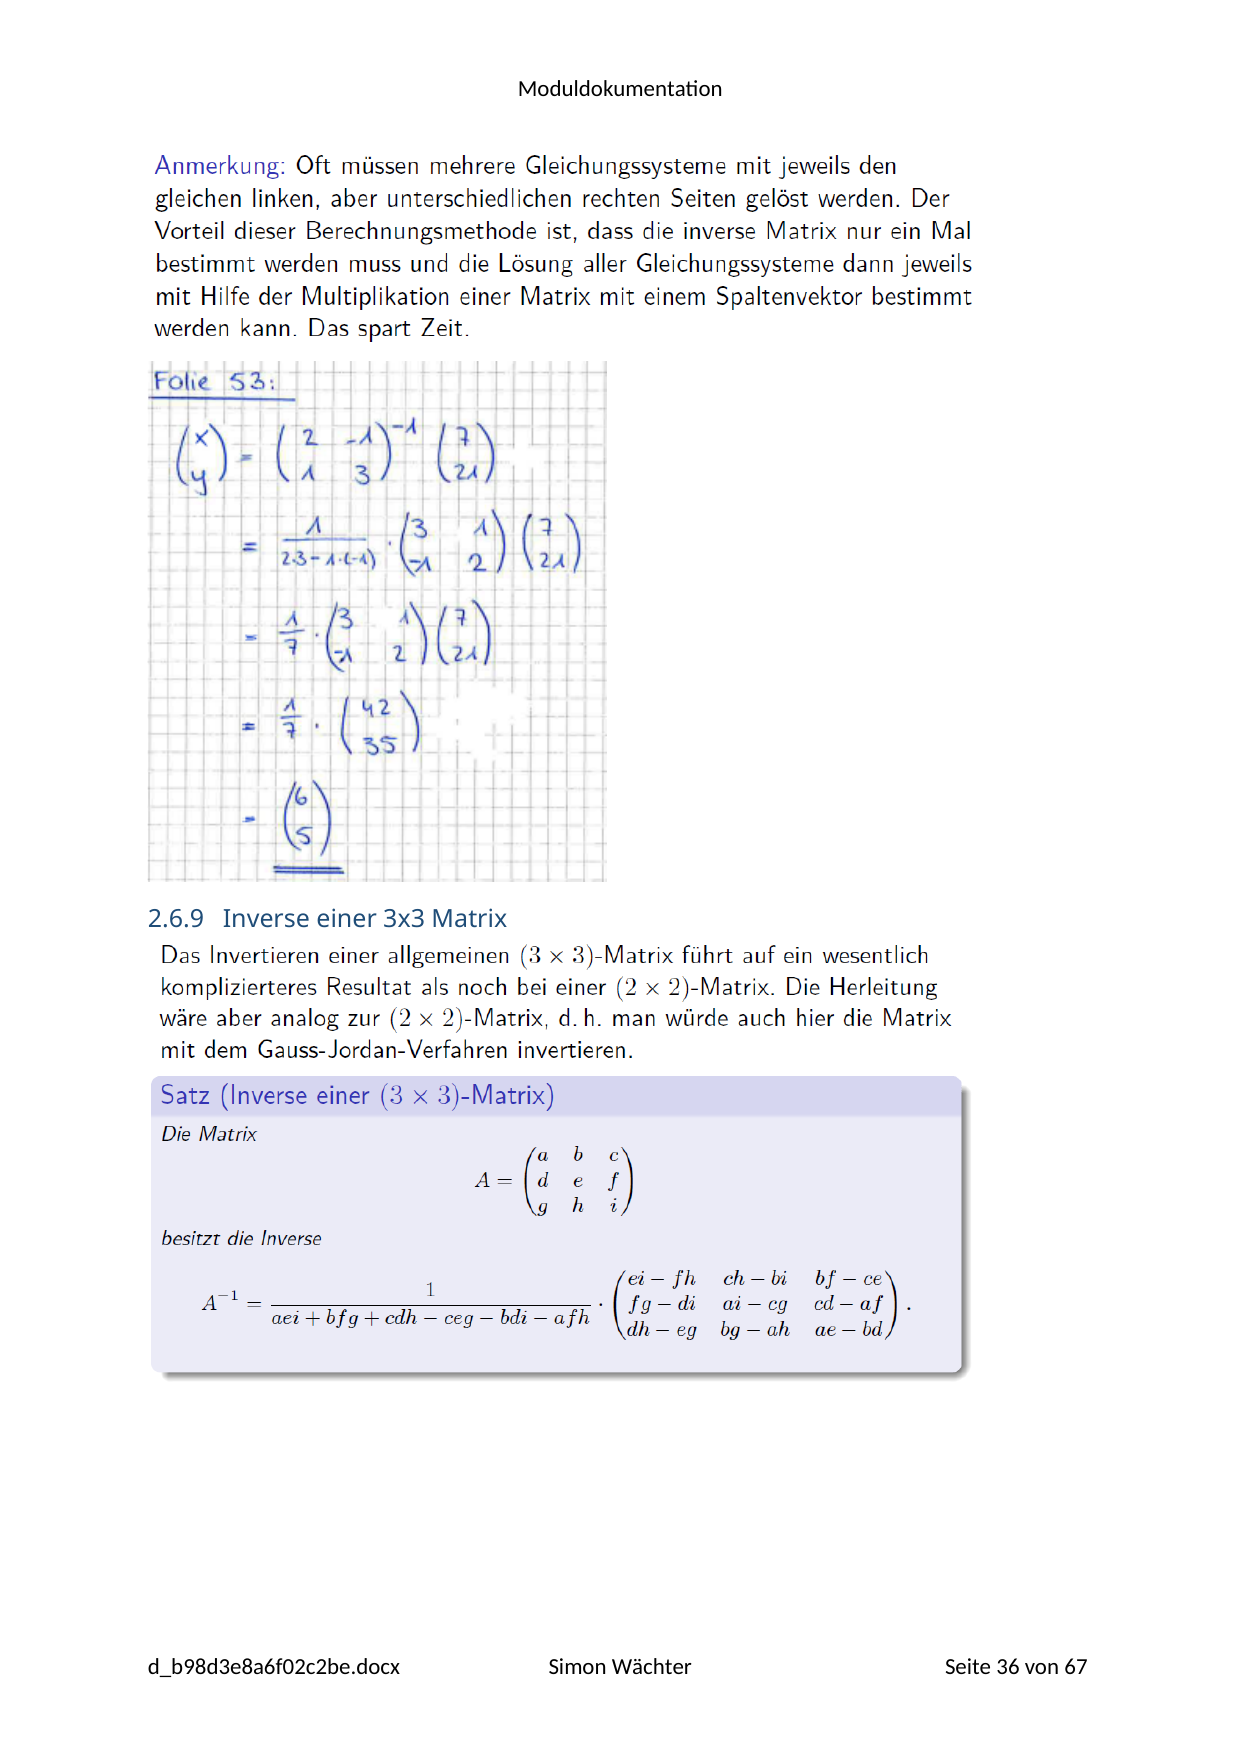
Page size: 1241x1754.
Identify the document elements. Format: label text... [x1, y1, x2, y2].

picture [147, 147, 988, 343]
subtitle Inverse einer 3x3 Matrix [148, 901, 1093, 935]
picture [147, 937, 972, 1383]
picture [147, 361, 607, 882]
